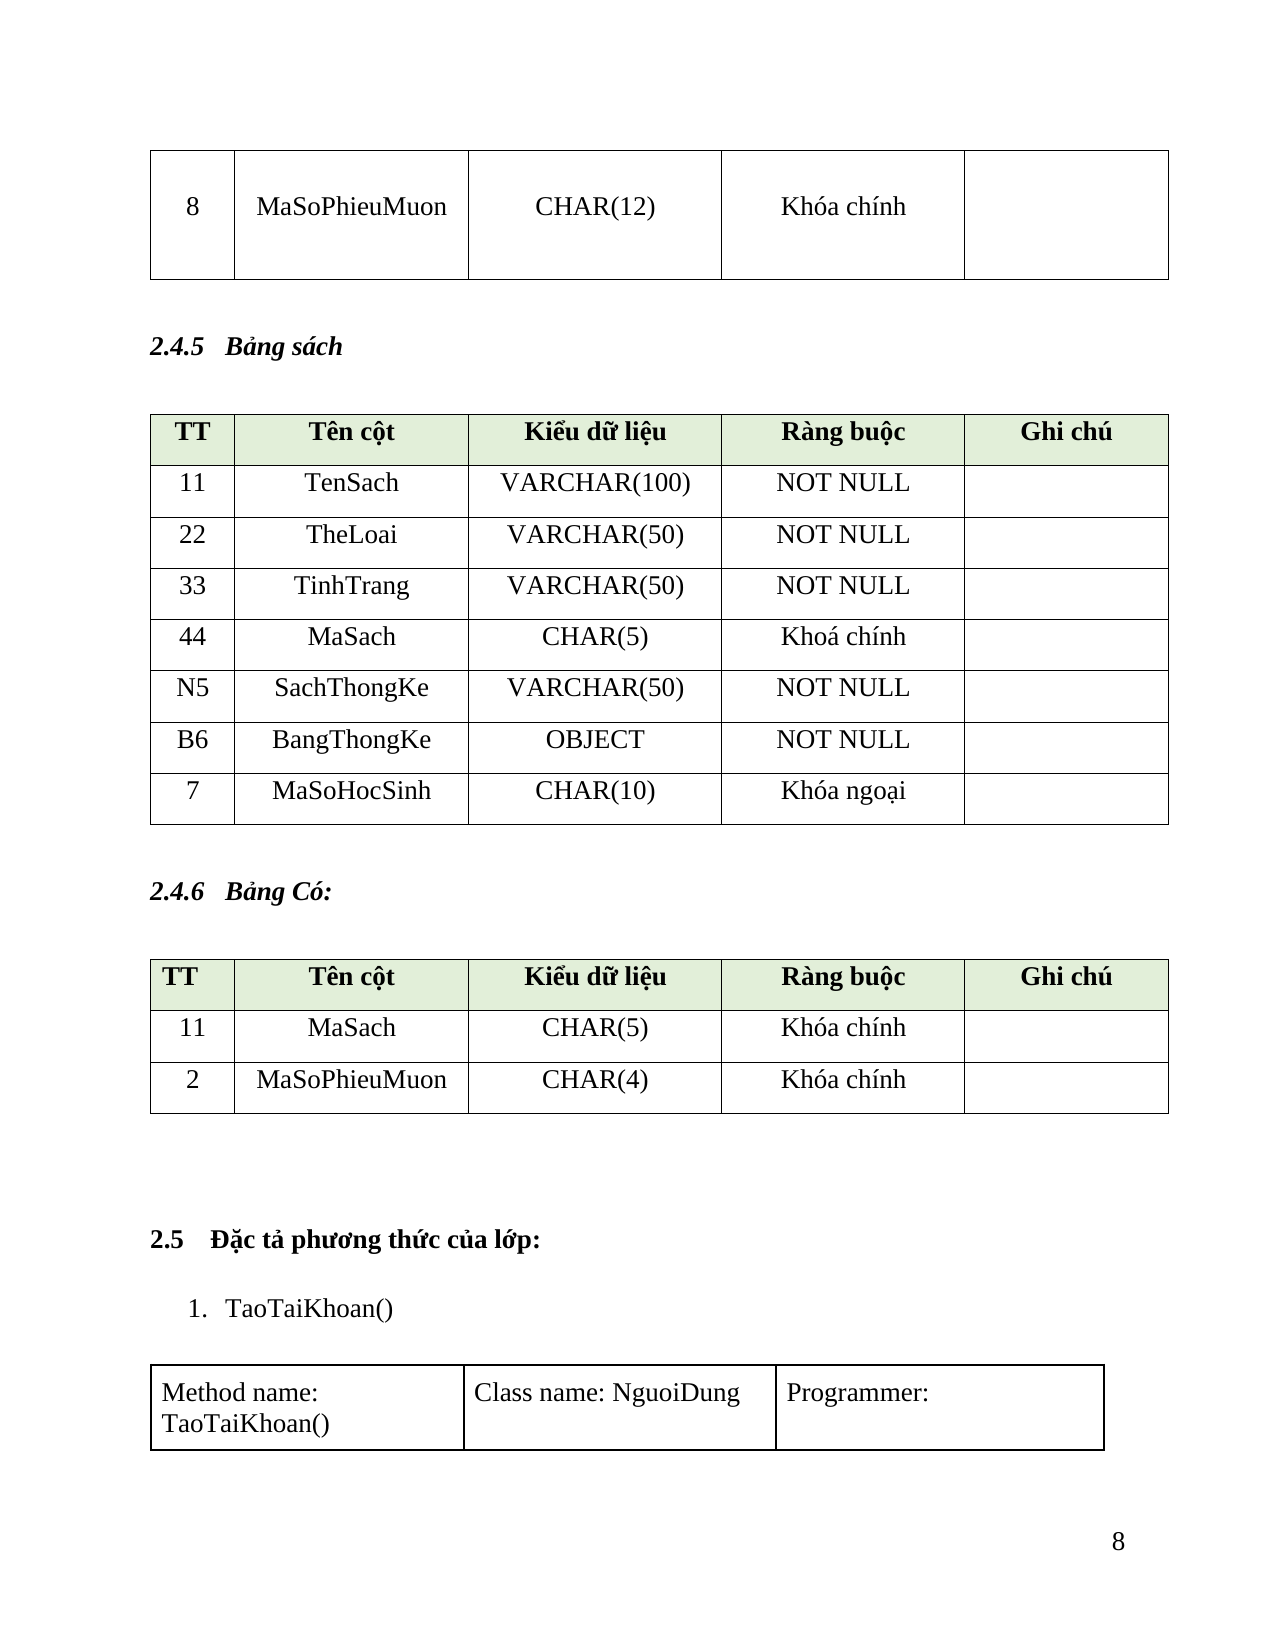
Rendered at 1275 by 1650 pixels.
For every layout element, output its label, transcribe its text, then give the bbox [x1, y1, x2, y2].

table_cell CHAR(12) [469, 151, 721, 279]
table_cell CHAR(5) [469, 620, 721, 670]
table_cell [965, 569, 1168, 619]
table_cell MaSach [235, 620, 468, 670]
table_cell VARCHAR(50) [469, 569, 721, 619]
table_cell [965, 774, 1168, 824]
table_cell Khóa chính [722, 1011, 964, 1062]
table_cell TinhTrang [235, 569, 468, 619]
table_header Programmer: [777, 1366, 1103, 1449]
subtitle Đặc tả phương thức của lớp: [150, 1223, 1125, 1254]
table_cell 11 [151, 1011, 234, 1062]
table_cell [965, 620, 1168, 670]
subtitle Bảng Có: [150, 875, 1125, 907]
table_cell MaSoPhieuMuon [235, 151, 468, 279]
table_cell VARCHAR(50) [469, 671, 721, 722]
table_cell BangThongKe [235, 723, 468, 773]
table_cell Khóa chính [722, 1063, 964, 1113]
table_cell NOT NULL [722, 518, 964, 568]
table_cell [965, 723, 1168, 773]
table_header Method name: TaoTaiKhoan() [152, 1366, 463, 1449]
table_cell [965, 518, 1168, 568]
table_header TT [151, 960, 234, 1010]
table_cell Khóa ngoại [722, 774, 964, 824]
table_header Kiểu dữ liệu [469, 960, 721, 1010]
table_cell 7 [151, 774, 234, 824]
table_cell NOT NULL [722, 671, 964, 722]
table_cell NOT NULL [722, 466, 964, 517]
table_cell MaSoHocSinh [235, 774, 468, 824]
table_cell TenSach [235, 466, 468, 517]
table_header Kiểu dữ liệu [469, 415, 721, 465]
table_cell SachThongKe [235, 671, 468, 722]
table_header TT [151, 415, 234, 465]
table_cell 2 [151, 1063, 234, 1113]
table_cell CHAR(4) [469, 1063, 721, 1113]
table_cell 22 [151, 518, 234, 568]
table_cell NOT NULL [722, 569, 964, 619]
table_header Ràng buộc [722, 960, 964, 1010]
table_header Class name: NguoiDung [465, 1366, 775, 1449]
table_cell TheLoai [235, 518, 468, 568]
table_cell Khóa chính [722, 151, 964, 279]
table_header Ghi chú [965, 960, 1168, 1010]
table_cell 11 [151, 466, 234, 517]
table_cell N5 [151, 671, 234, 722]
table_cell [965, 466, 1168, 517]
table_cell B6 [151, 723, 234, 773]
table_cell [965, 671, 1168, 722]
table_cell 44 [151, 620, 234, 670]
table_header Tên cột [235, 960, 468, 1010]
table_header Ràng buộc [722, 415, 964, 465]
table_cell [965, 1063, 1168, 1113]
table_cell CHAR(10) [469, 774, 721, 824]
table_cell OBJECT [469, 723, 721, 773]
table_cell 8 [151, 151, 234, 279]
table_cell MaSoPhieuMuon [235, 1063, 468, 1113]
table_cell MaSach [235, 1011, 468, 1062]
table_header Ghi chú [965, 415, 1168, 465]
table_cell [965, 1011, 1168, 1062]
table_header Tên cột [235, 415, 468, 465]
list TaoTaiKhoan() [187, 1292, 1125, 1323]
table_cell Khoá chính [722, 620, 964, 670]
table_cell VARCHAR(100) [469, 466, 721, 517]
table_cell NOT NULL [722, 723, 964, 773]
subtitle Bảng sách [150, 330, 1125, 362]
table_cell 33 [151, 569, 234, 619]
table_cell [965, 151, 1168, 279]
table_cell VARCHAR(50) [469, 518, 721, 568]
table_cell CHAR(5) [469, 1011, 721, 1062]
